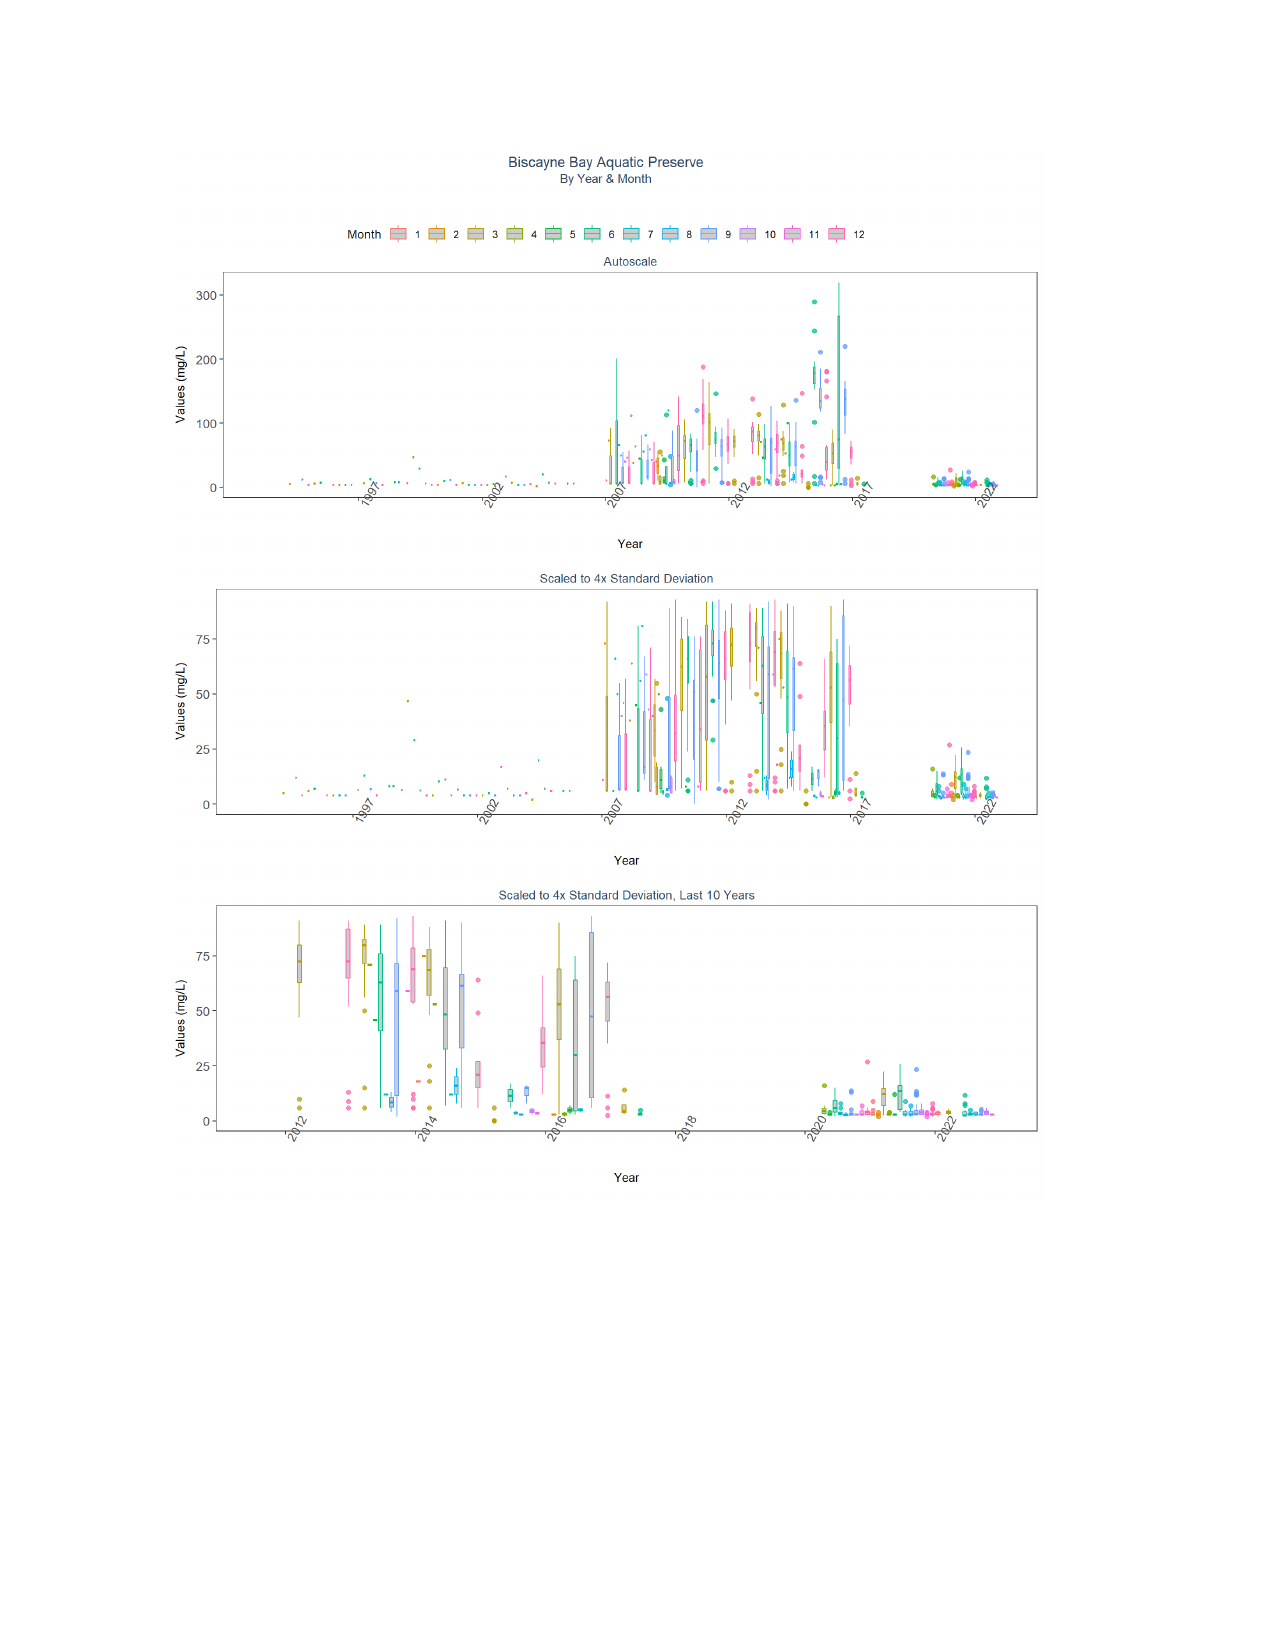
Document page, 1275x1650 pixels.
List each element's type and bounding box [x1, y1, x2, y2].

picture [168, 150, 1044, 1200]
